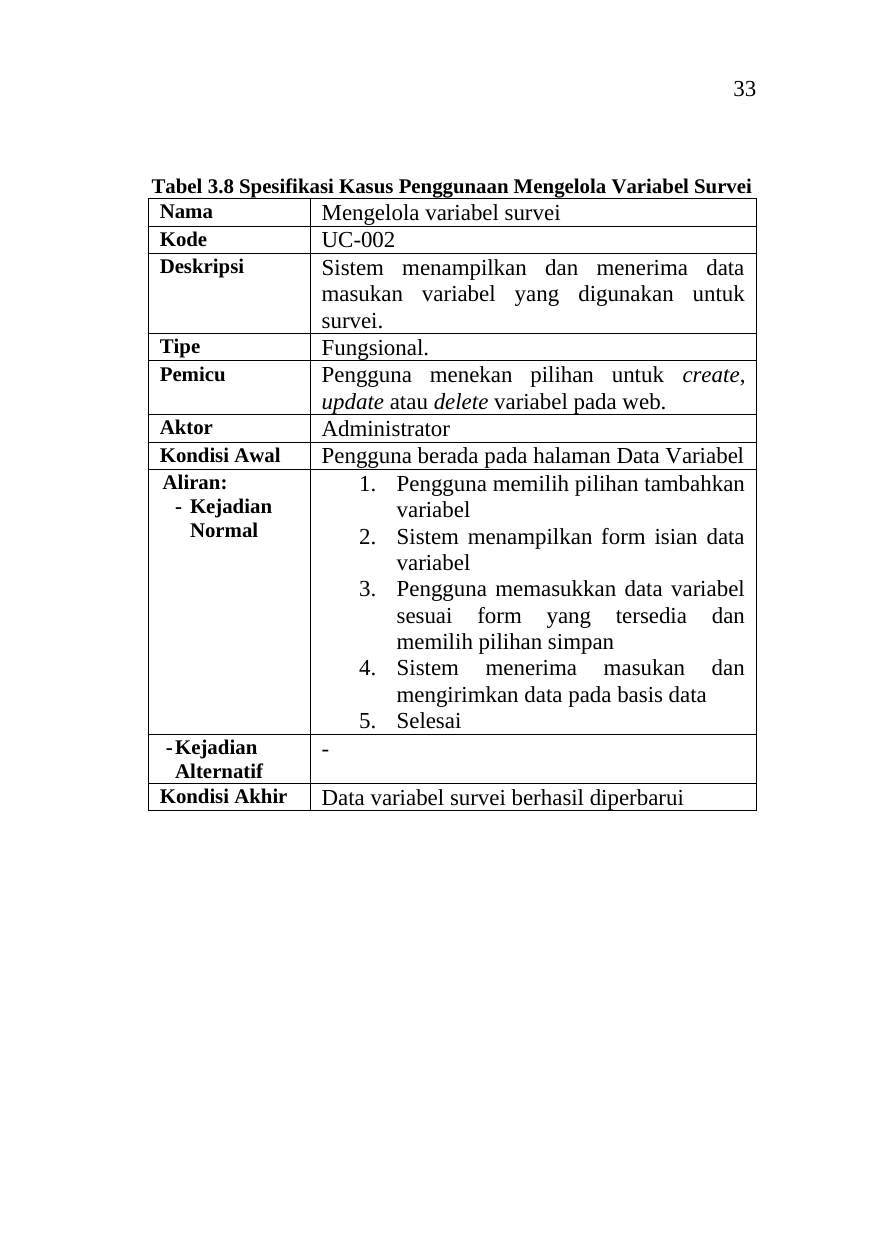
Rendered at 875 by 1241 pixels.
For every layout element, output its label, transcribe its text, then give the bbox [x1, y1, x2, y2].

table_cell Aliran: Kejadian Normal [149, 470, 310, 733]
table_cell Sistem menampilkan dan menerima data masukan variabel yang digunakan untuk survei. [311, 254, 756, 333]
table_cell - [311, 735, 756, 783]
table_cell Deskripsi [149, 254, 310, 333]
table_cell Pengguna memilih pilihan tambahkan variabel Sistem menampilkan form isian data variabel Pengguna memasukkan data variabel sesuai form yang tersedia dan memilih pilihan simpan Sistem menerima masukan dan mengirimkan data pada basis data Selesai [311, 470, 756, 733]
table_cell UC-002 [311, 227, 756, 253]
table_cell Pemicu [149, 361, 310, 414]
table_cell Kondisi Awal [149, 443, 310, 469]
table_cell Administrator [311, 415, 756, 442]
table_cell Kondisi Akhir [149, 784, 310, 810]
table_cell Fungsional. [311, 334, 756, 360]
table_cell Aktor [149, 415, 310, 442]
table_cell Pengguna berada pada halaman Data Variabel [311, 443, 756, 469]
table_cell Tipe [149, 334, 310, 360]
table_cell Kejadian Alternatif [149, 735, 310, 783]
table_header Mengelola variabel survei [311, 199, 756, 226]
table_header Nama [149, 199, 310, 226]
table_cell Pengguna menekan pilihan untuk create, update atau delete variabel pada web. [311, 361, 756, 414]
table_cell Data variabel survei berhasil diperbarui [311, 784, 756, 810]
table_cell Kode [149, 227, 310, 253]
